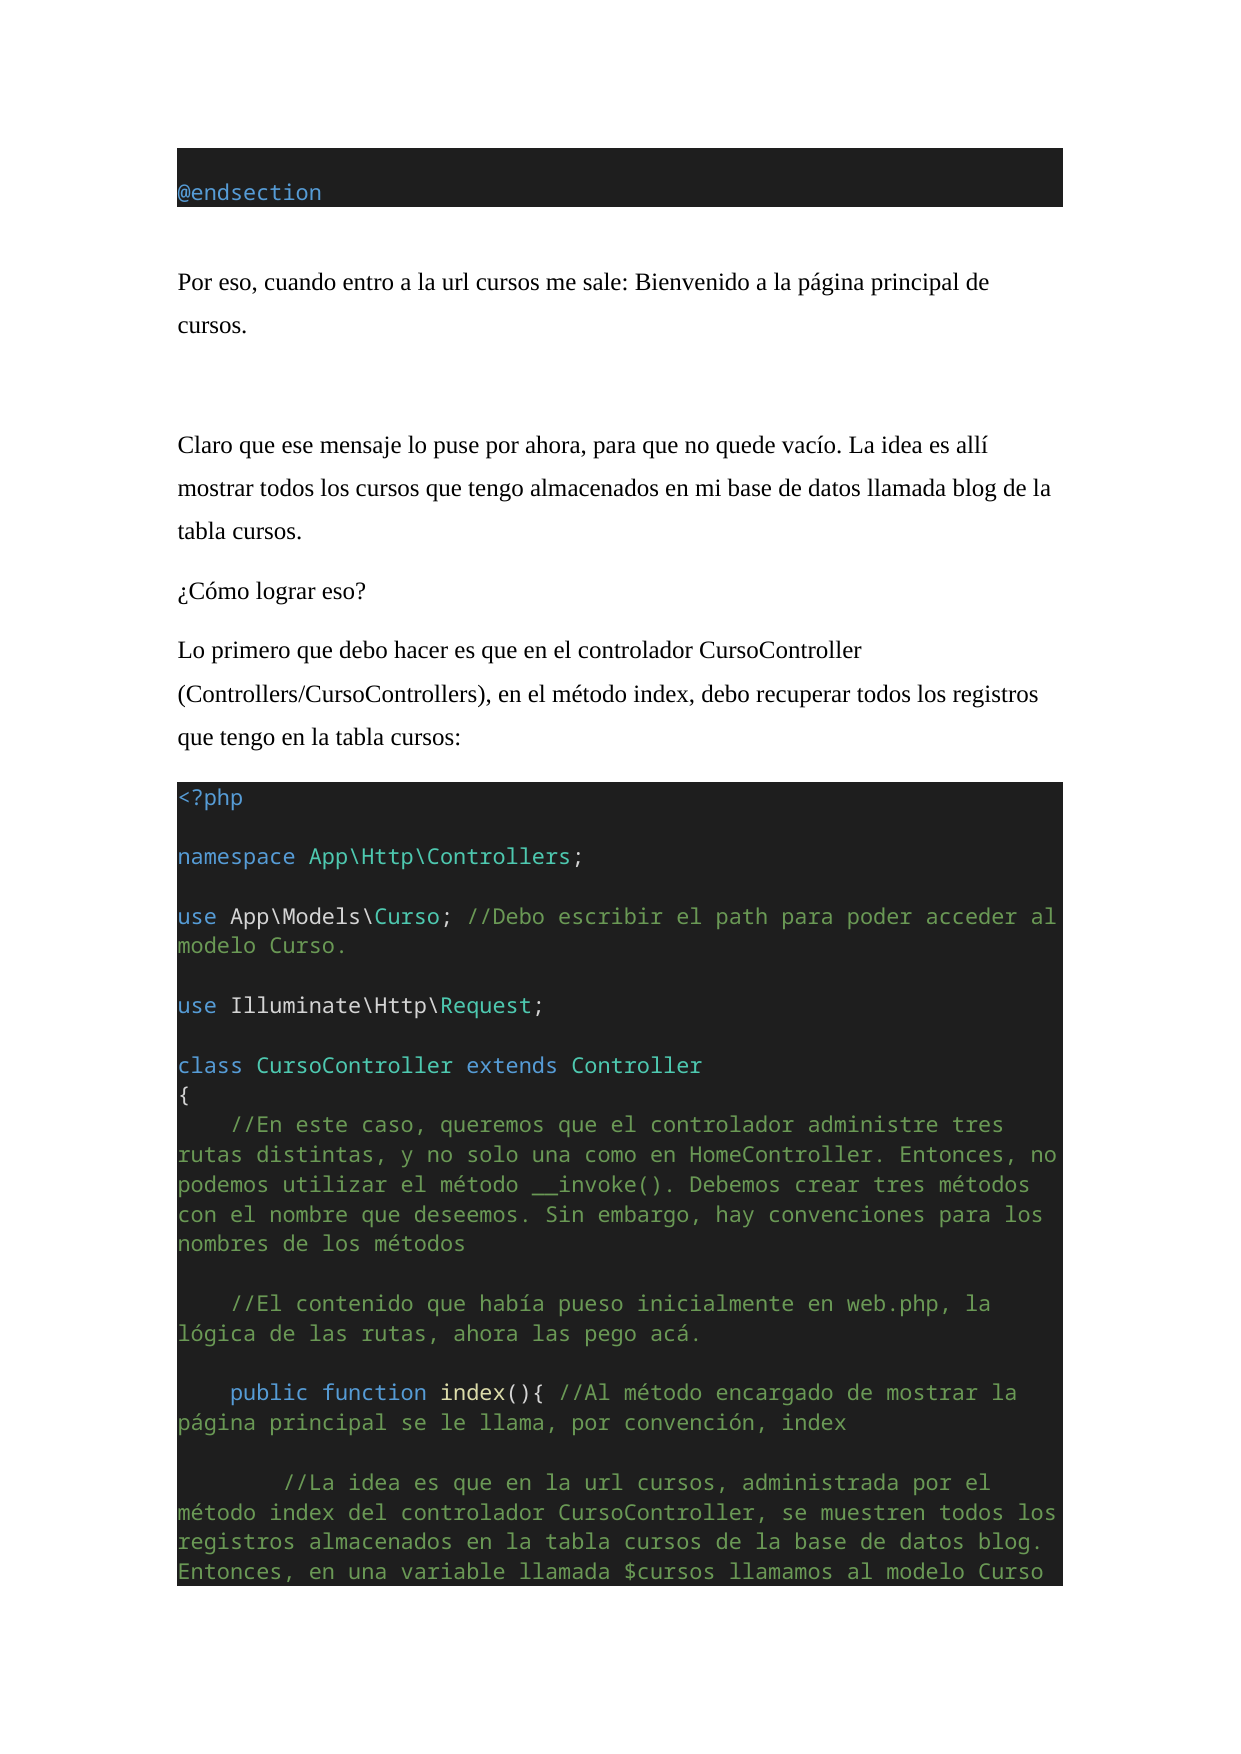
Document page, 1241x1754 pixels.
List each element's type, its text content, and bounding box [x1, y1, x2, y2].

text class CursoController extends Controller [177, 1050, 1063, 1079]
text namespace App\Http\Controllers; [177, 841, 1063, 871]
text Claro que ese mensaje lo puse por ahora, para que no quede vacío. La idea es allí mostrar todos los cursos que tengo almacenados en mi base de datos llamada blog de la tabla cursos. [177, 430, 1063, 545]
text public function index(){ //Al método encargado de mostrar la página principal se le llama, por convención, index [177, 1377, 1063, 1437]
text @endsection [177, 177, 1063, 207]
text //El contenido que había pueso inicialmente en web.php, la lógica de las rutas, ahora las pego acá. [177, 1288, 1063, 1348]
text Por eso, cuando entro a la url cursos me sale: Bienvenido a la página principal de cursos. [177, 267, 1063, 339]
text Lo primero que debo hacer es que en el controlador CursoController (Controllers/CursoControllers), en el método index, debo recuperar todos los registros que tengo en la tabla cursos: [177, 636, 1063, 751]
text { [177, 1079, 1063, 1109]
text <?php [177, 782, 1063, 811]
text use Illuminate\Http\Request; [177, 990, 1063, 1020]
text ¿Cómo lograr eso? [177, 576, 1063, 604]
text use App\Models\Curso; //Debo escribir el path para poder acceder al modelo Curso. [177, 901, 1063, 960]
text //En este caso, queremos que el controlador administre tres rutas distintas, y no solo una como en HomeController. Entonces, no podemos utilizar el método __invoke(). Debemos crear tres métodos con el nombre que deseemos. Sin embargo, hay convenciones para los nombres de los métodos [177, 1109, 1063, 1258]
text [177, 1467, 1063, 1586]
